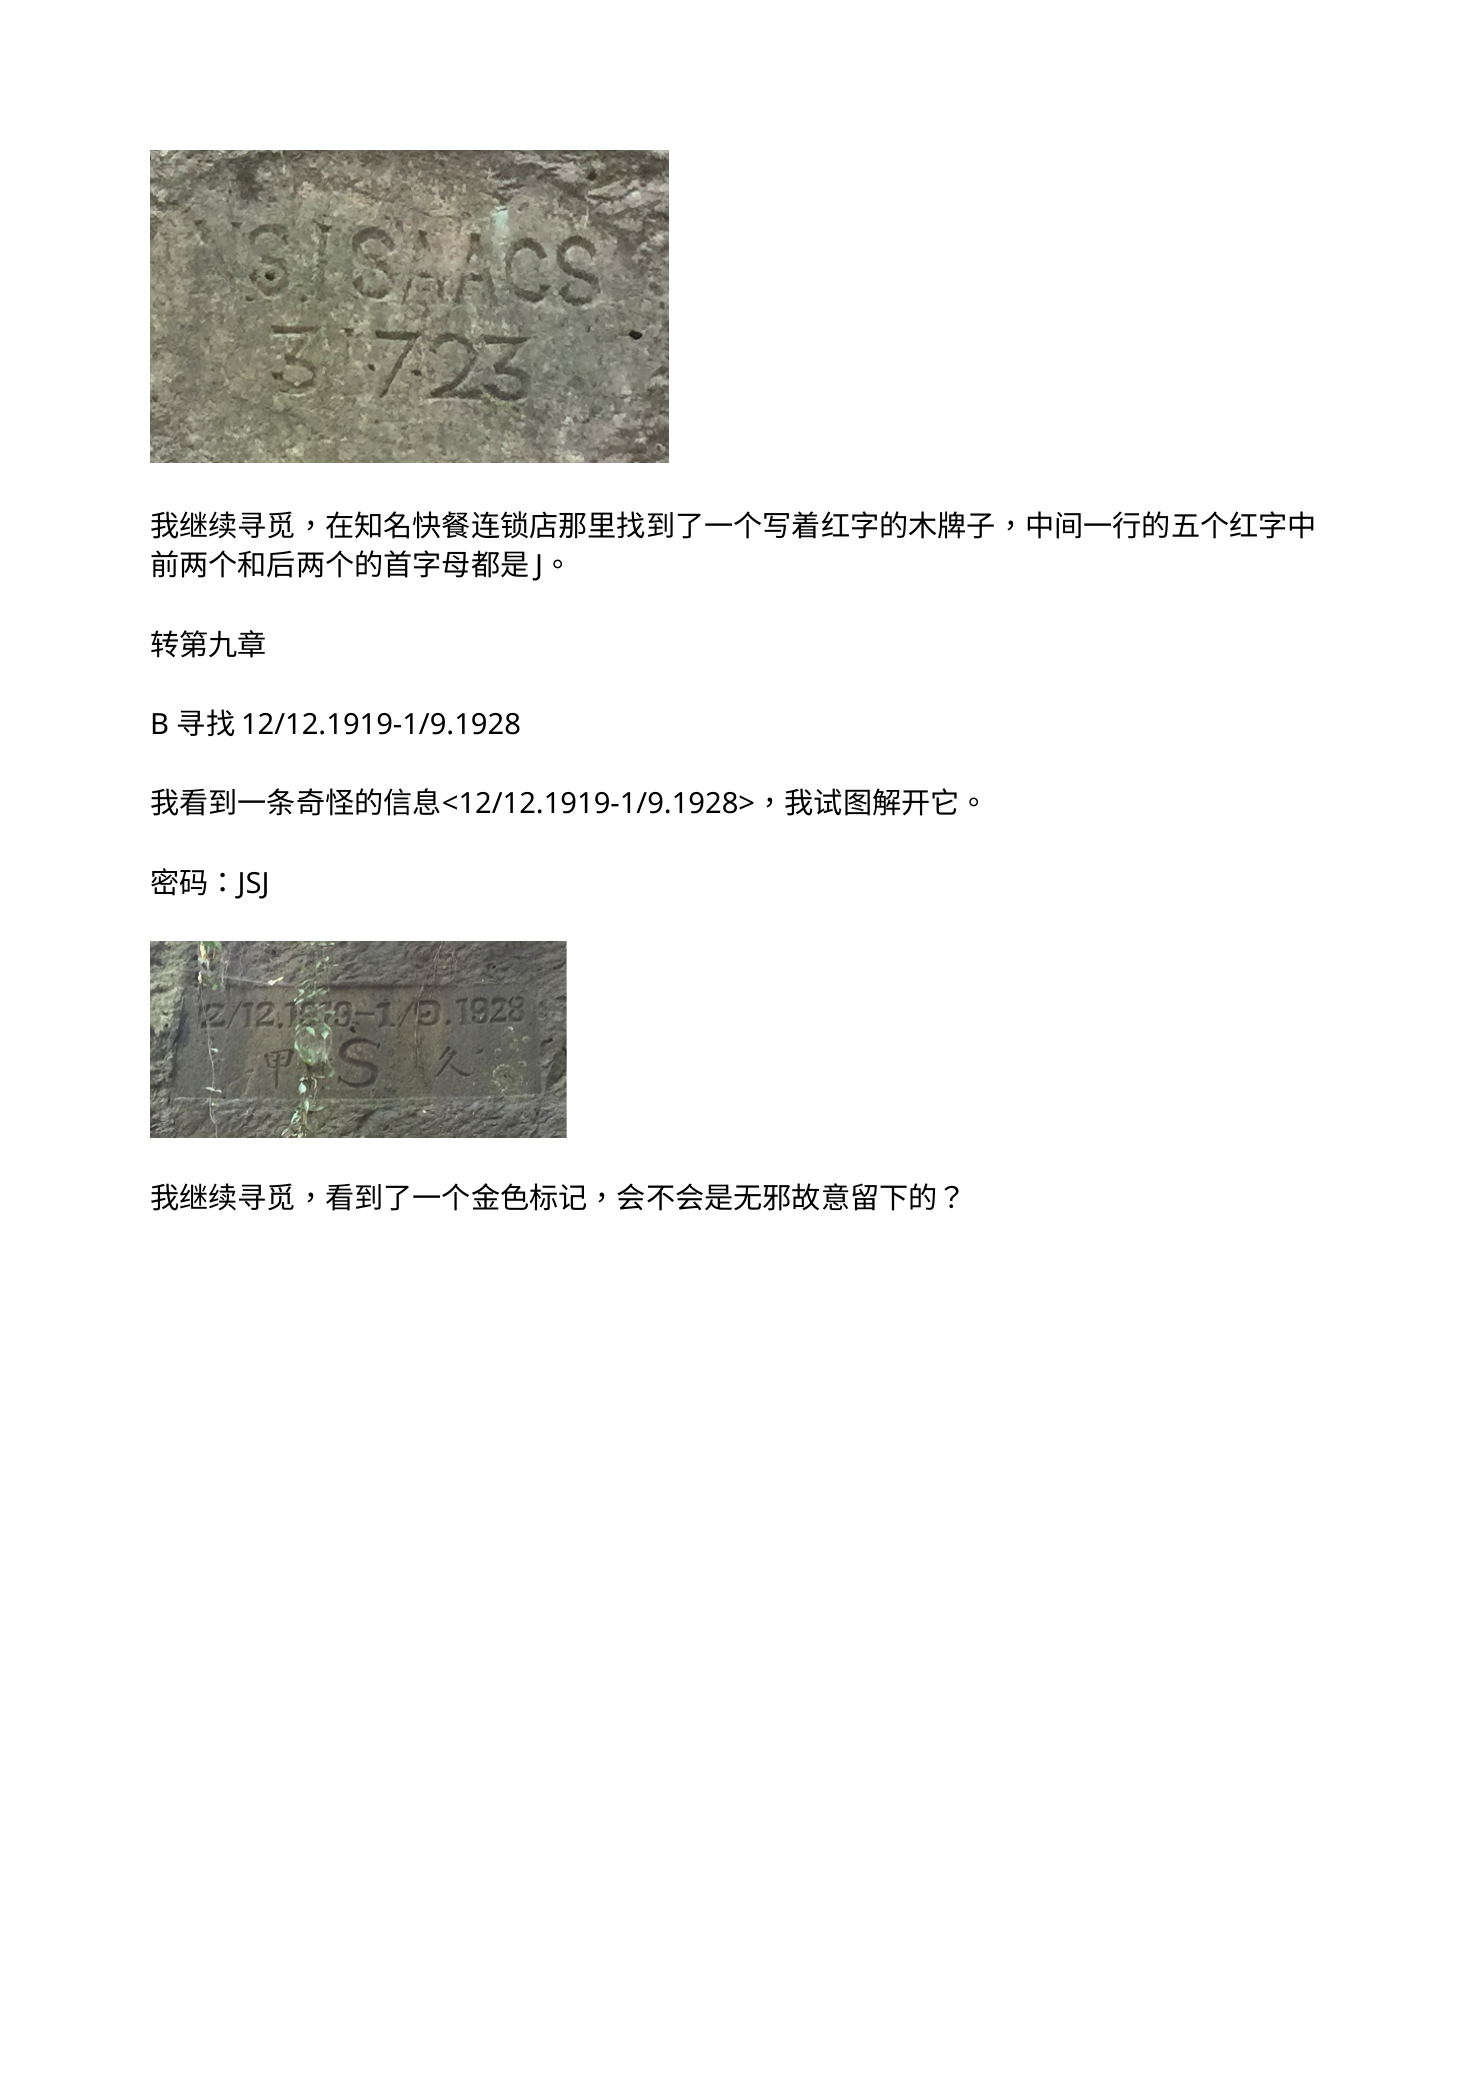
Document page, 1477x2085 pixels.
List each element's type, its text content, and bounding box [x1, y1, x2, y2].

text B 寻找12/12.1919-1/9.1928 [150, 703, 1326, 743]
text 密码：JSJ [150, 862, 1326, 902]
text 转第九章 [150, 624, 1326, 664]
text 我继续寻觅，在知名快餐连锁店那里找到了一个写着红字的木牌子，中间一行的五个红字中前两个和后两个的首字母都是J。 [150, 502, 1326, 584]
text 我继续寻觅，看到了一个金色标记，会不会是无邪故意留下的？ [150, 1177, 1326, 1217]
text 我看到一条奇怪的信息<12/12.1919-1/9.1928>，我试图解开它。 [150, 783, 1326, 822]
picture [150, 941, 567, 1138]
picture [150, 150, 669, 463]
